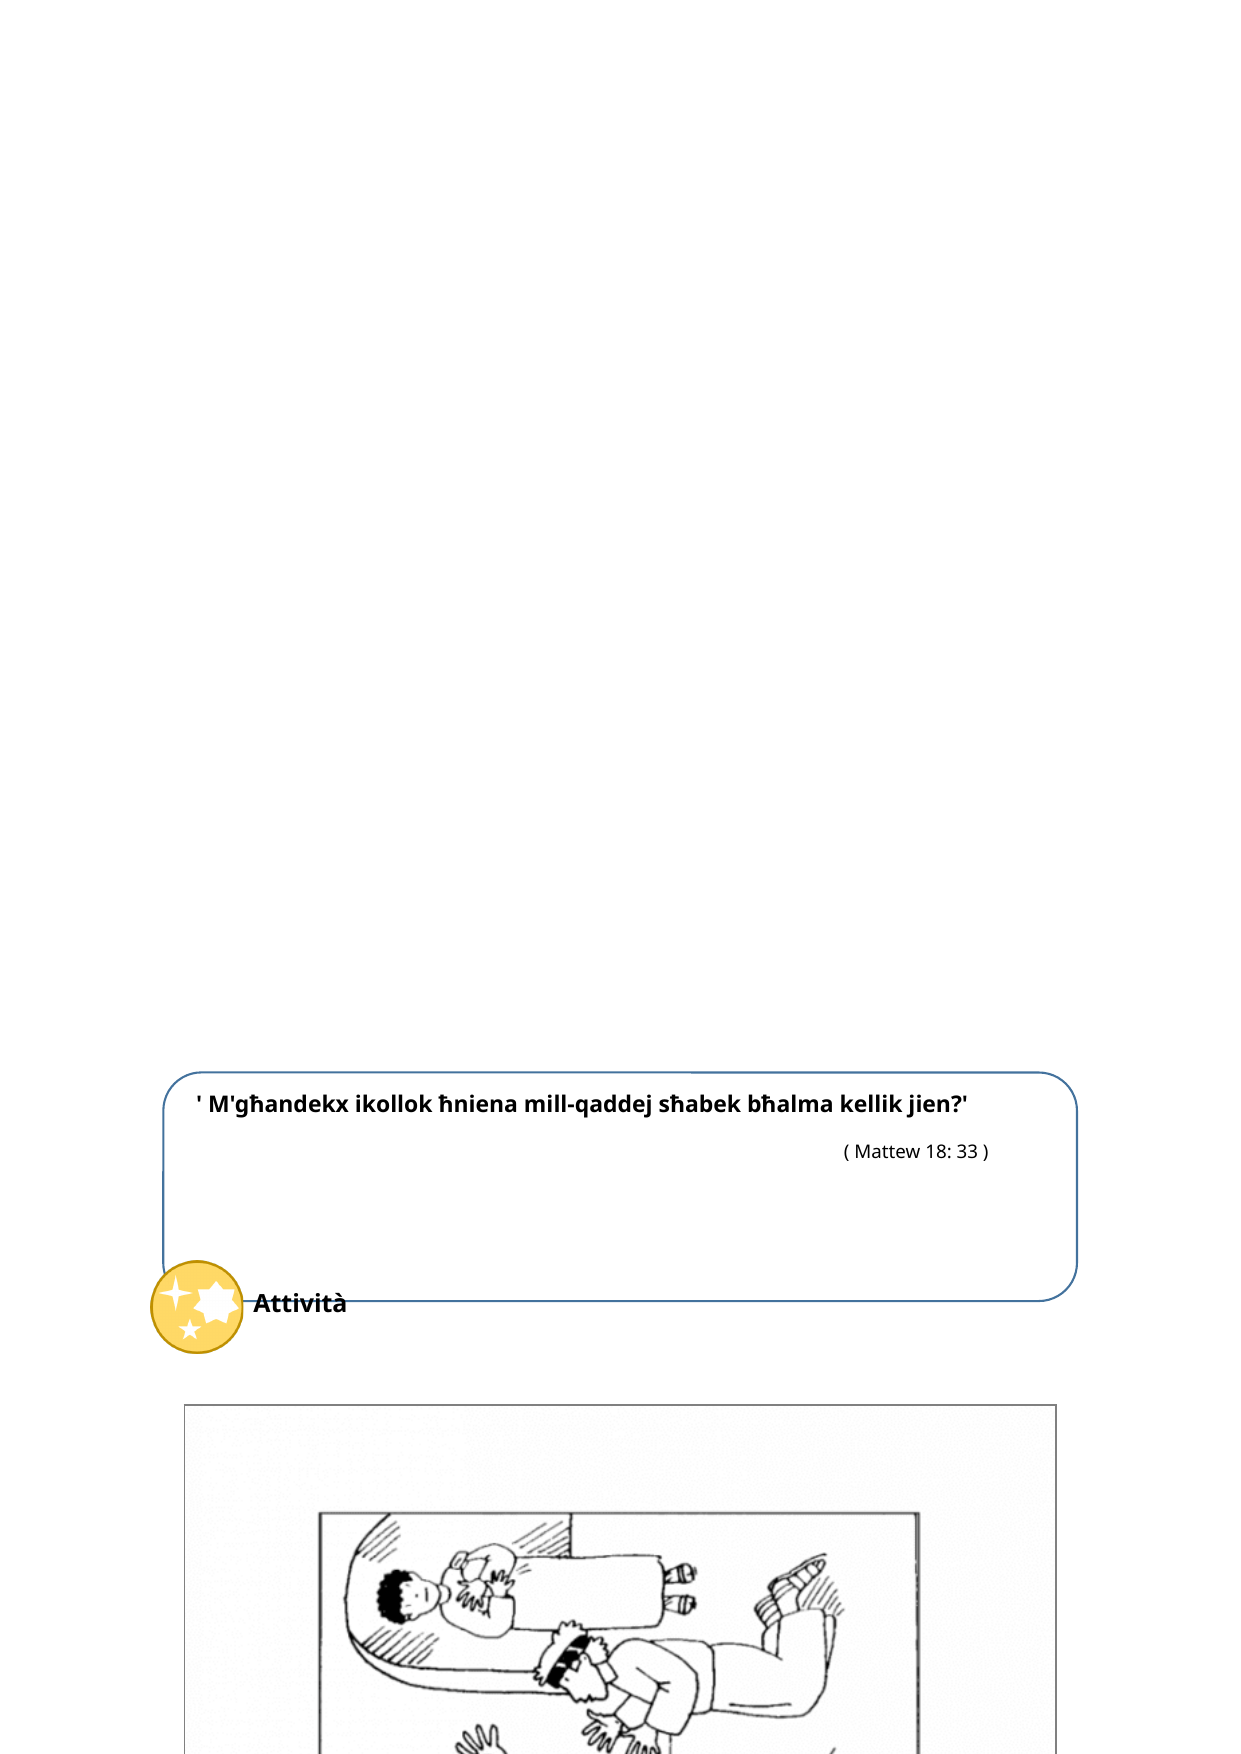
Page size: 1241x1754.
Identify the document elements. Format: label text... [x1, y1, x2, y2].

picture [150, 1260, 244, 1354]
picture [185, 1406, 1055, 1754]
text Attività [244, 1286, 1090, 1320]
text ' M'għandekx ikollok ħniena mill-qaddej sħabek bħalma kellik jien?' [150, 1088, 1090, 1119]
text ( Mattew 18: 33 ) [150, 1138, 1090, 1163]
